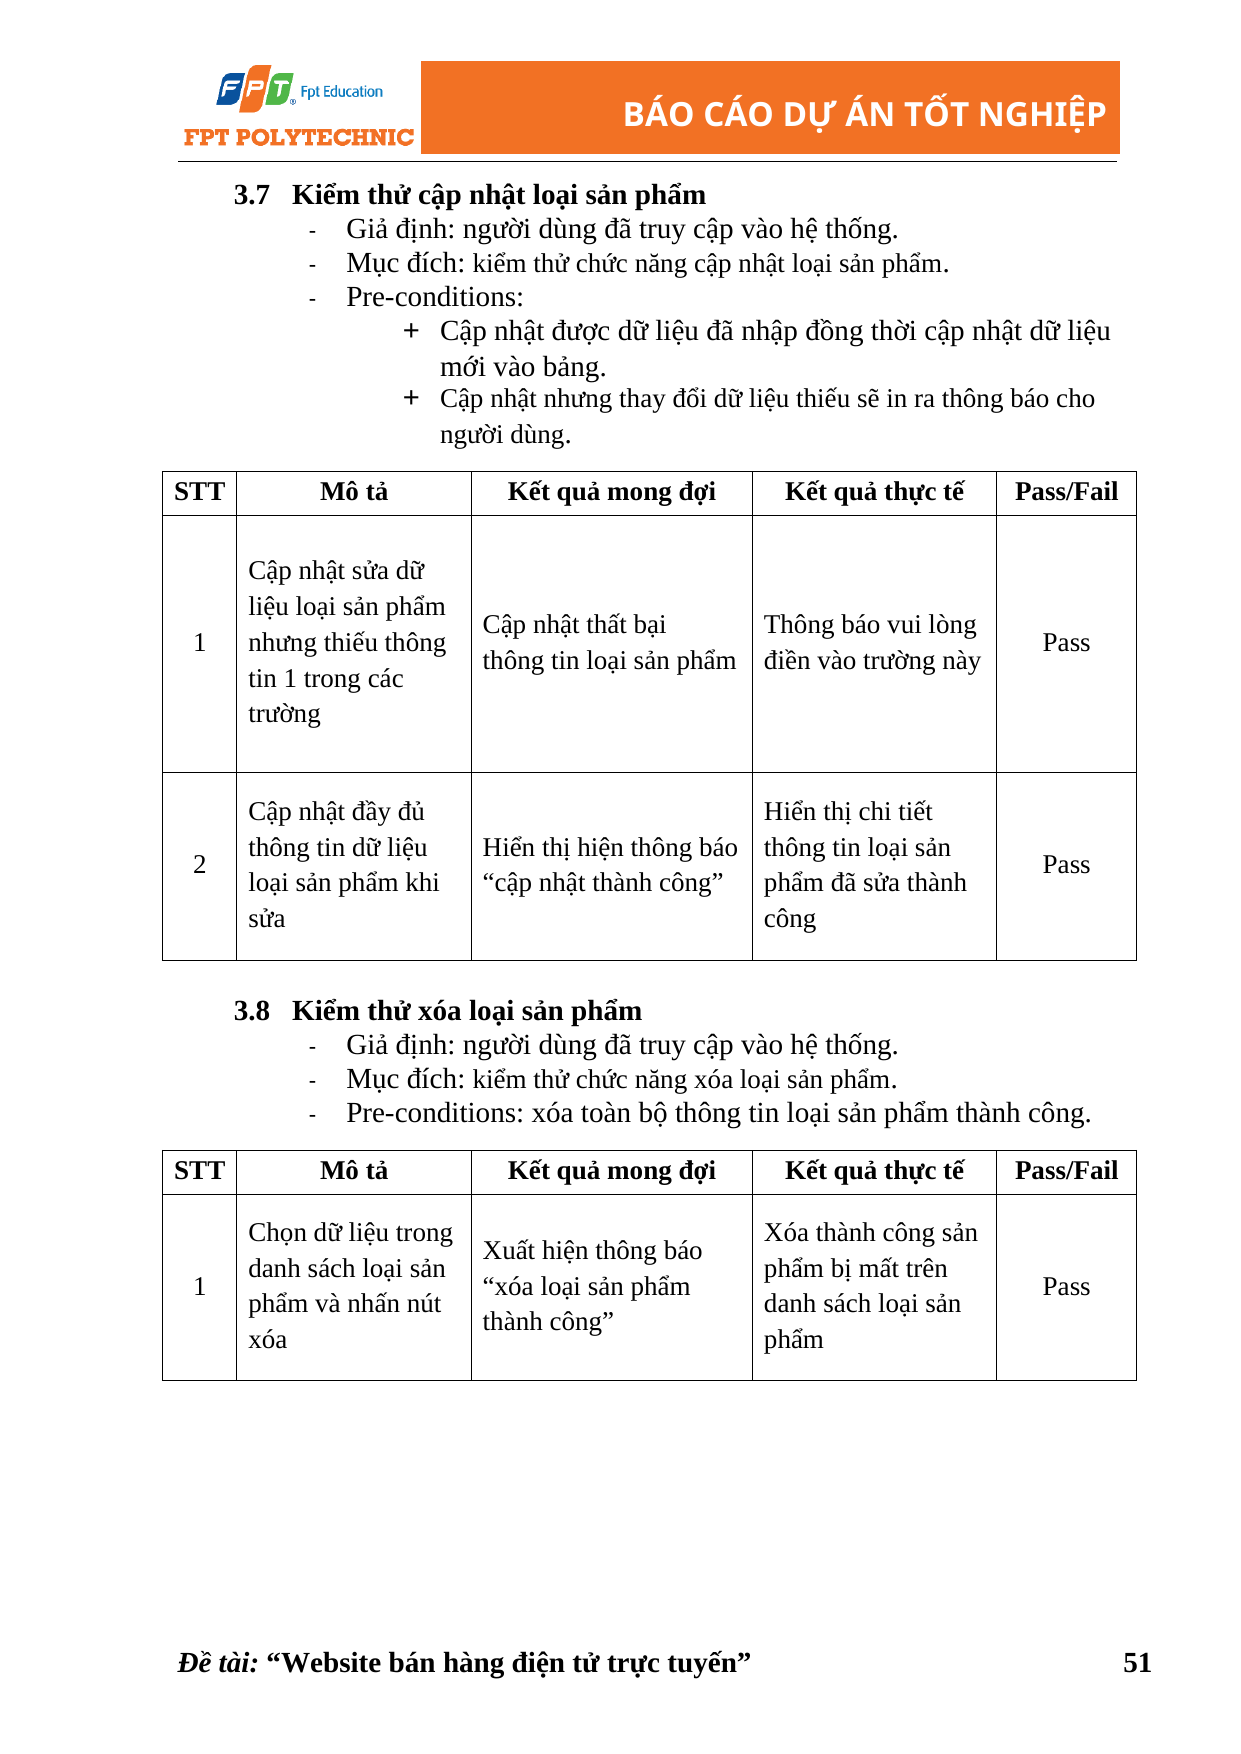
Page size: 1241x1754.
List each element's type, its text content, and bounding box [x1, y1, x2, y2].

table_cell Pass [997, 773, 1136, 960]
list Giả định: người dùng đã truy cập vào hệ thống. [308, 211, 1122, 245]
table_cell Cập nhật sửa dữ liệu loại sản phẩm nhưng thiếu thông tin 1 trong các trường [237, 516, 471, 772]
list Pre-conditions: [308, 279, 1122, 313]
subtitle 3.8 Kiểm thử xóa loại sản phẩm [233, 993, 1122, 1027]
subtitle 3.7 Kiểm thử cập nhật loại sản phẩm [233, 177, 1122, 211]
table_cell 1 [163, 1195, 236, 1380]
table_header Kết quả mong đợi [472, 1151, 752, 1194]
table_cell Thông báo vui lòng điền vào trường này [753, 516, 996, 772]
list Mục đích: kiểm thử chức năng xóa loại sản phẩm. [308, 1061, 1122, 1095]
table_cell Hiển thị hiện thông báo “cập nhật thành công” [472, 773, 752, 960]
list Cập nhật nhưng thay đổi dữ liệu thiếu sẽ in ra thông báo cho người dùng. [402, 382, 1122, 450]
table_cell Xóa thành công sản phẩm bị mất trên danh sách loại sản phẩm [753, 1195, 996, 1380]
table_cell Cập nhật thất bại thông tin loại sản phẩm [472, 516, 752, 772]
table_header Pass/Fail [997, 1151, 1136, 1194]
table_header Mô tả [237, 472, 471, 515]
table_header STT [163, 1151, 236, 1194]
picture [174, 58, 420, 157]
table_cell Chọn dữ liệu trong danh sách loại sản phẩm và nhấn nút xóa [237, 1195, 471, 1380]
table_header Kết quả thực tế [753, 472, 996, 515]
table_header Kết quả thực tế [753, 1151, 996, 1194]
table_header Pass/Fail [997, 472, 1136, 515]
list Mục đích: kiểm thử chức năng cập nhật loại sản phẩm. [308, 245, 1122, 279]
table_cell Xuất hiện thông báo “xóa loại sản phẩm thành công” [472, 1195, 752, 1380]
table_header Mô tả [237, 1151, 471, 1194]
table_cell Cập nhật đầy đủ thông tin dữ liệu loại sản phẩm khi sửa [237, 773, 471, 960]
table_cell Hiển thị chi tiết thông tin loại sản phẩm đã sửa thành công [753, 773, 996, 960]
table_cell 2 [163, 773, 236, 960]
table_cell 1 [163, 516, 236, 772]
table_header STT [163, 472, 236, 515]
list Cập nhật được dữ liệu đã nhập đồng thời cập nhật dữ liệu mới vào bảng. [402, 313, 1122, 382]
list Giả định: người dùng đã truy cập vào hệ thống. [308, 1027, 1122, 1061]
table_header Kết quả mong đợi [472, 472, 752, 515]
table_cell Pass [997, 516, 1136, 772]
list Pre-conditions: xóa toàn bộ thông tin loại sản phẩm thành công. [308, 1095, 1122, 1129]
table_cell Pass [997, 1195, 1136, 1380]
